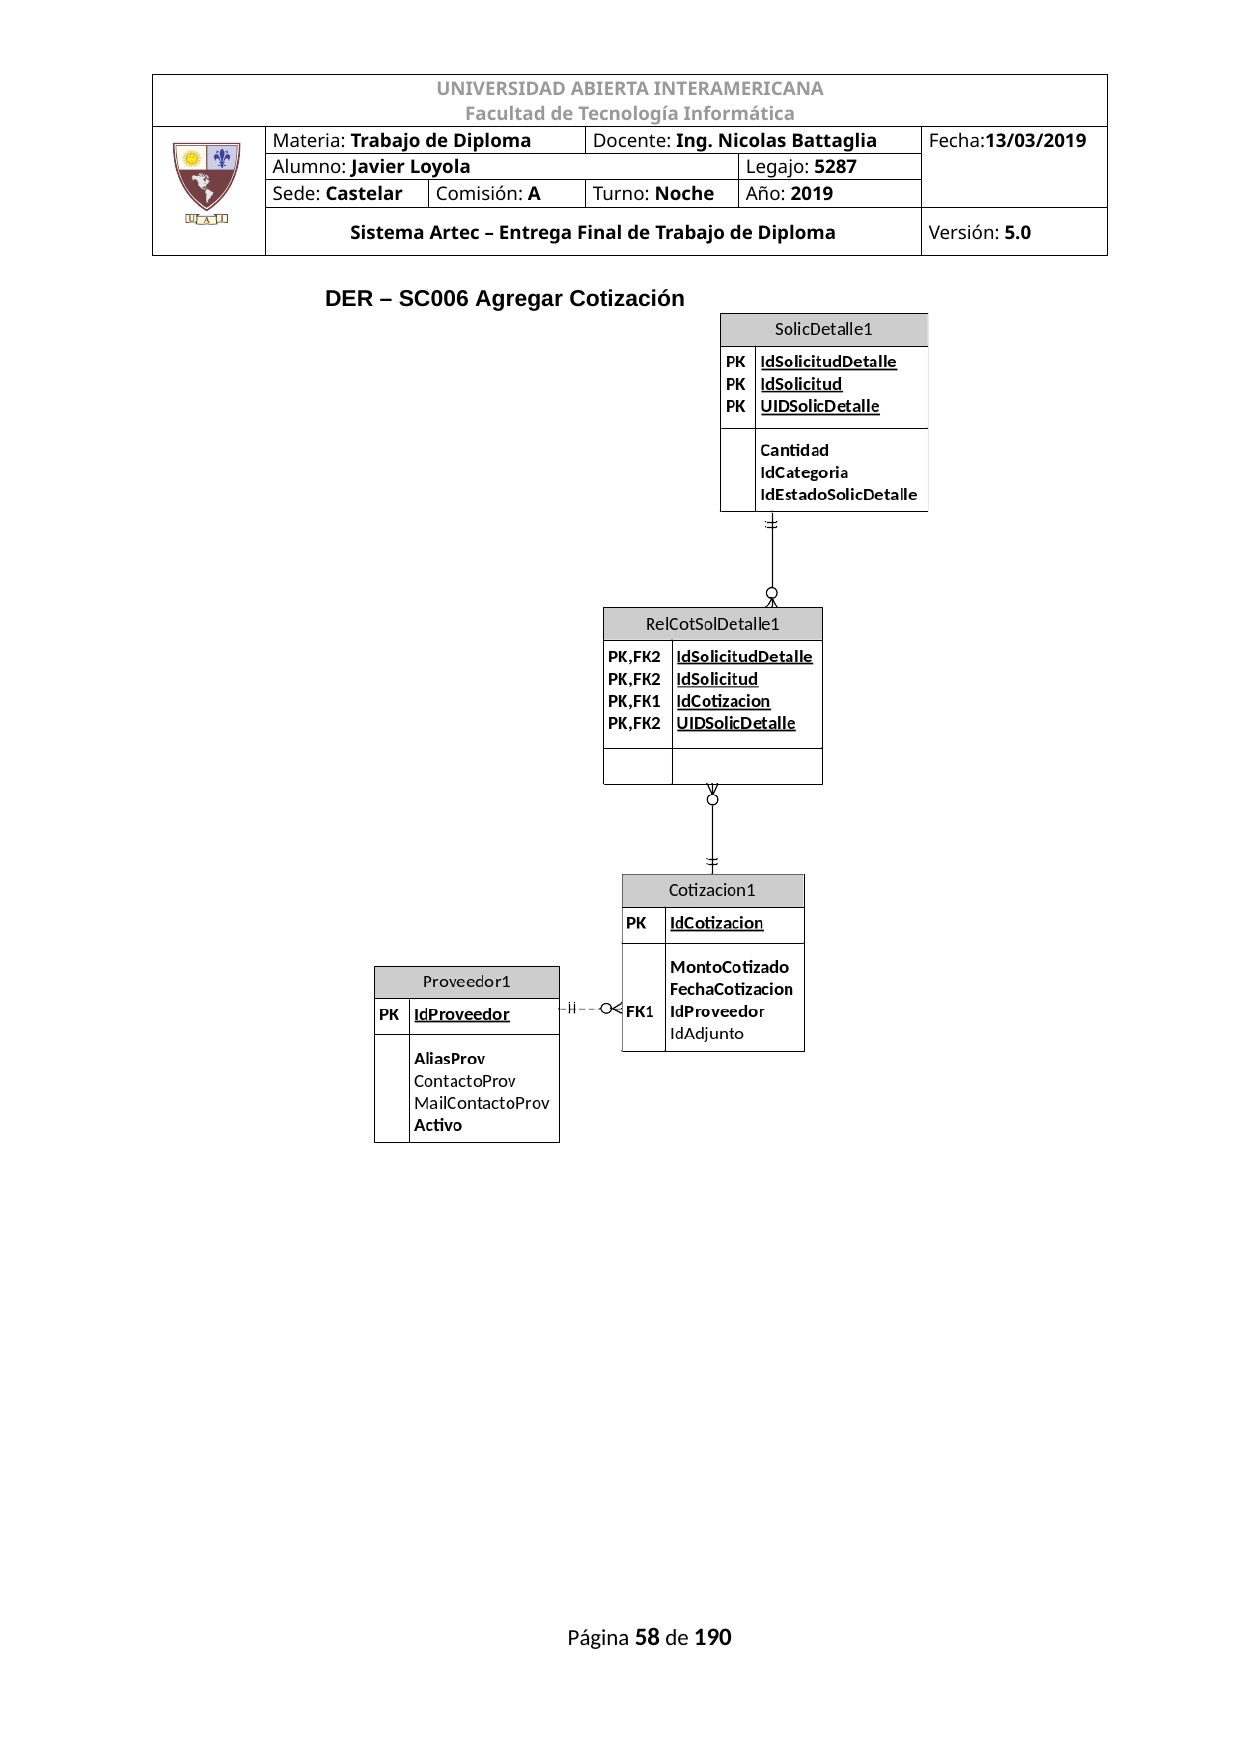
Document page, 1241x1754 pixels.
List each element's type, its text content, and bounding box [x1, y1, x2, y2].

text DER – SC006 Agregar Cotización [251, 284, 1122, 311]
picture [157, 136, 257, 228]
